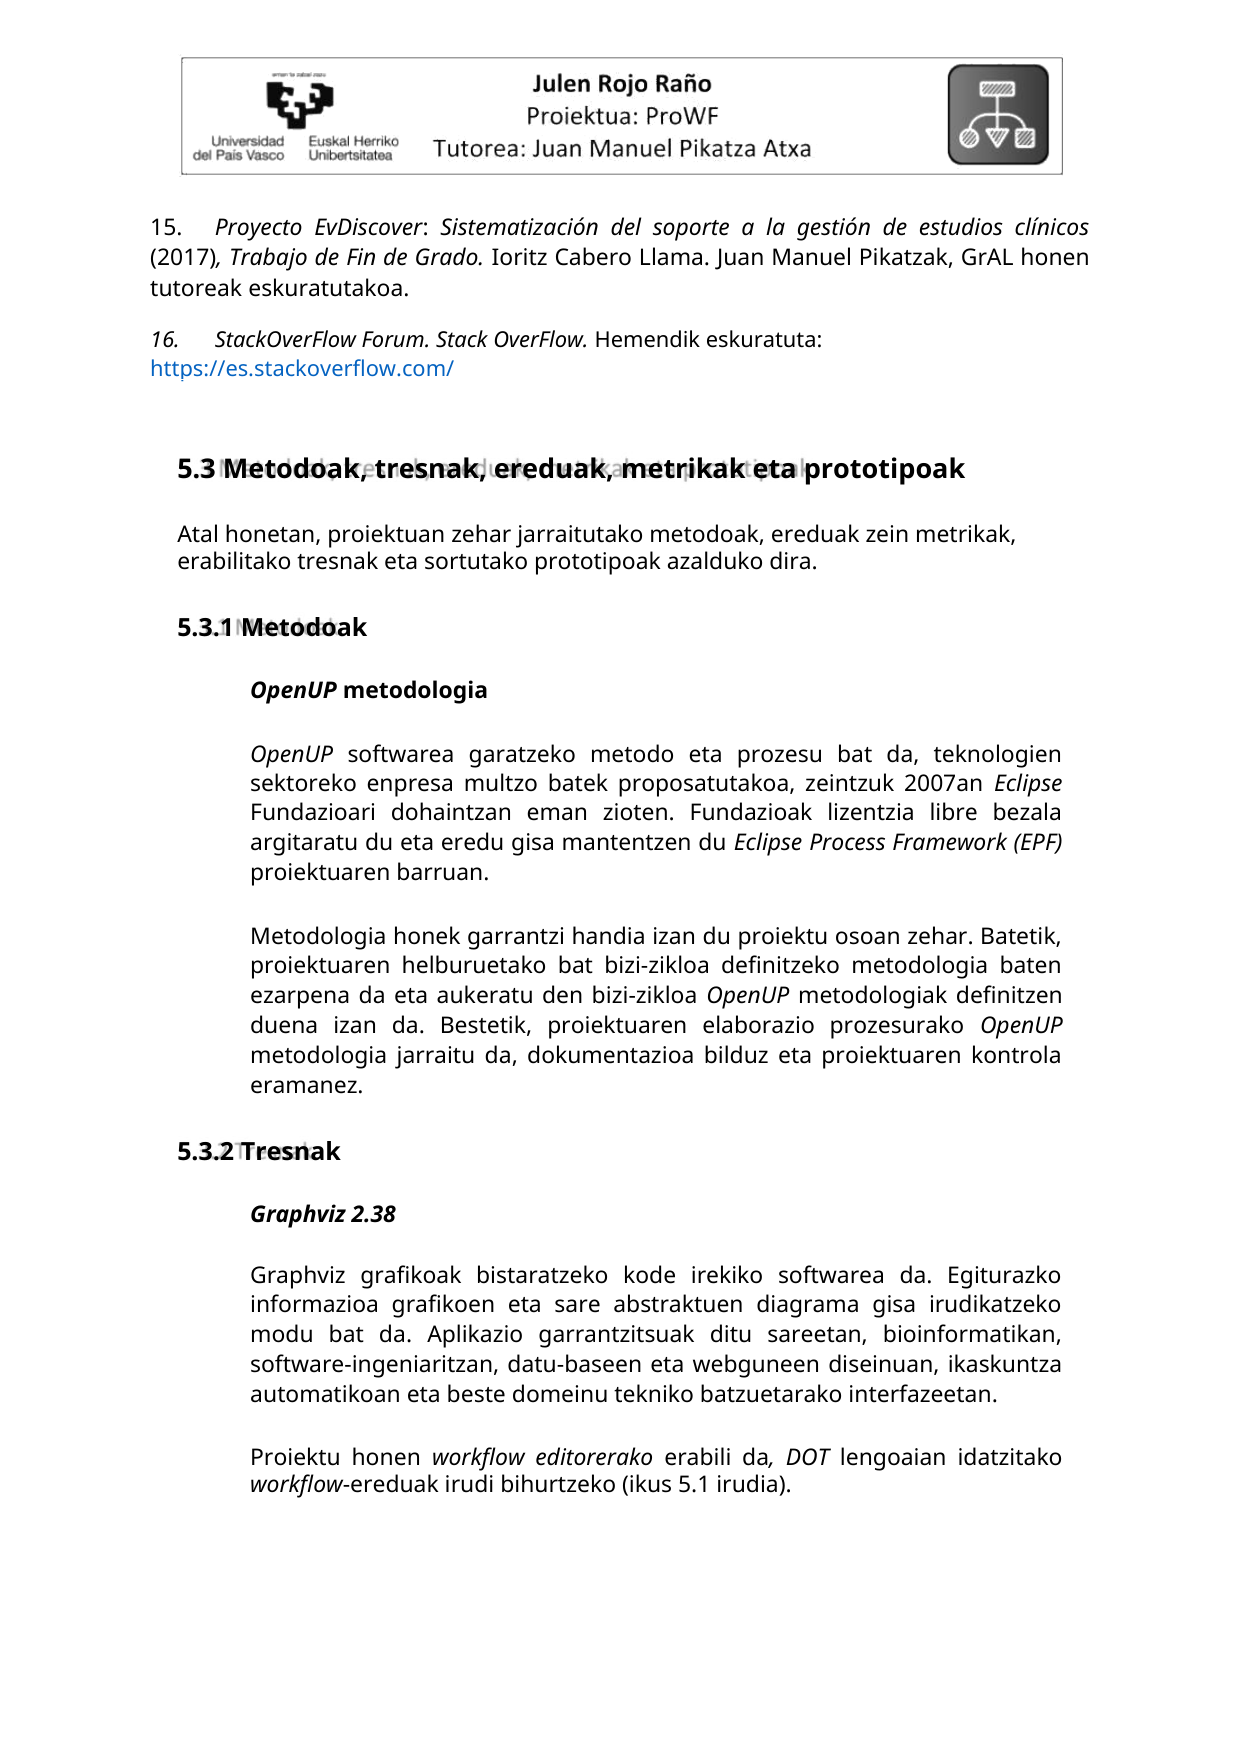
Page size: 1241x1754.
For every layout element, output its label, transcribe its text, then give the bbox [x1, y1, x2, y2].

text OpenUP softwarea garatzeko metodo eta prozesu bat da, teknologien sektoreko enpresa multzo batek proposatutakoa, zeintzuk 2007an Eclipse Fundazioari dohaintzan eman zioten. Fundazioak lizentzia libre bezala argitaratu du eta eredu gisa mantentzen du Eclipse Process Framework (EPF) proiektuaren barruan. [250, 738, 1063, 887]
text Graphviz 2.38 [250, 1198, 1090, 1229]
text Metodologia honek garrantzi handia izan du proiektu osoan zehar. Batetik, proiektuaren helburuetako bat bizi-zikloa definitzeko metodologia baten ezarpena da eta aukeratu den bizi-zikloa OpenUP metodologiak definitzen duena izan da. Bestetik, proiektuaren elaborazio prozesurako OpenUP metodologia jarraitu da, dokumentazioa bilduz eta proiektuaren kontrola eramanez. [250, 920, 1063, 1100]
text Atal honetan, proiektuan zehar jarraitutako metodoak, ereduak zein metrikak, erabilitako tresnak eta sortutako prototipoak azalduko dira. [177, 519, 1063, 576]
picture [160, 600, 370, 659]
list Proyecto EvDiscover: Sistematización del soporte a la gestión de estudios clínicos (2017), Trabajo de Fin de Grado. Ioritz Cabero Llama. Juan Manuel Pikatzak, GrAL honen tutoreak eskuratutakoa. [150, 210, 1090, 303]
text 5.3.2 Tresnak [177, 1134, 1090, 1168]
picture [158, 440, 846, 504]
text Graphviz grafikoak bistaratzeko kode irekiko softwarea da. Egiturazko informazioa grafikoen eta sare abstraktuen diagrama gisa irudikatzeko modu bat da. Aplikazio garrantzitsuak ditu sareetan, bioinformatikan, software-ingeniaritzan, datu-baseen eta webguneen diseinuan, ikaskuntza automatikoan eta beste domeinu tekniko batzuetarako interfazeetan. [250, 1259, 1063, 1409]
text Proiektu honen workflow editorerako erabili da, DOT lengoaian idatzitako workflow-ereduak irudi bihurtzeko (ikus 5.1 irudia). [250, 1443, 1063, 1500]
picture [160, 1124, 345, 1183]
list StackOverFlow Forum. Stack OverFlow. Hemendik eskuratuta: https://es.stackoverflow.com/ [150, 323, 1090, 383]
text 5.3 Metodoak, tresnak, ereduak, metrikak eta prototipoak [177, 449, 1090, 486]
picture [178, 54, 1063, 177]
text 5.3.1 Metodoak [177, 610, 1090, 644]
text OpenUP metodologia [250, 674, 1090, 705]
